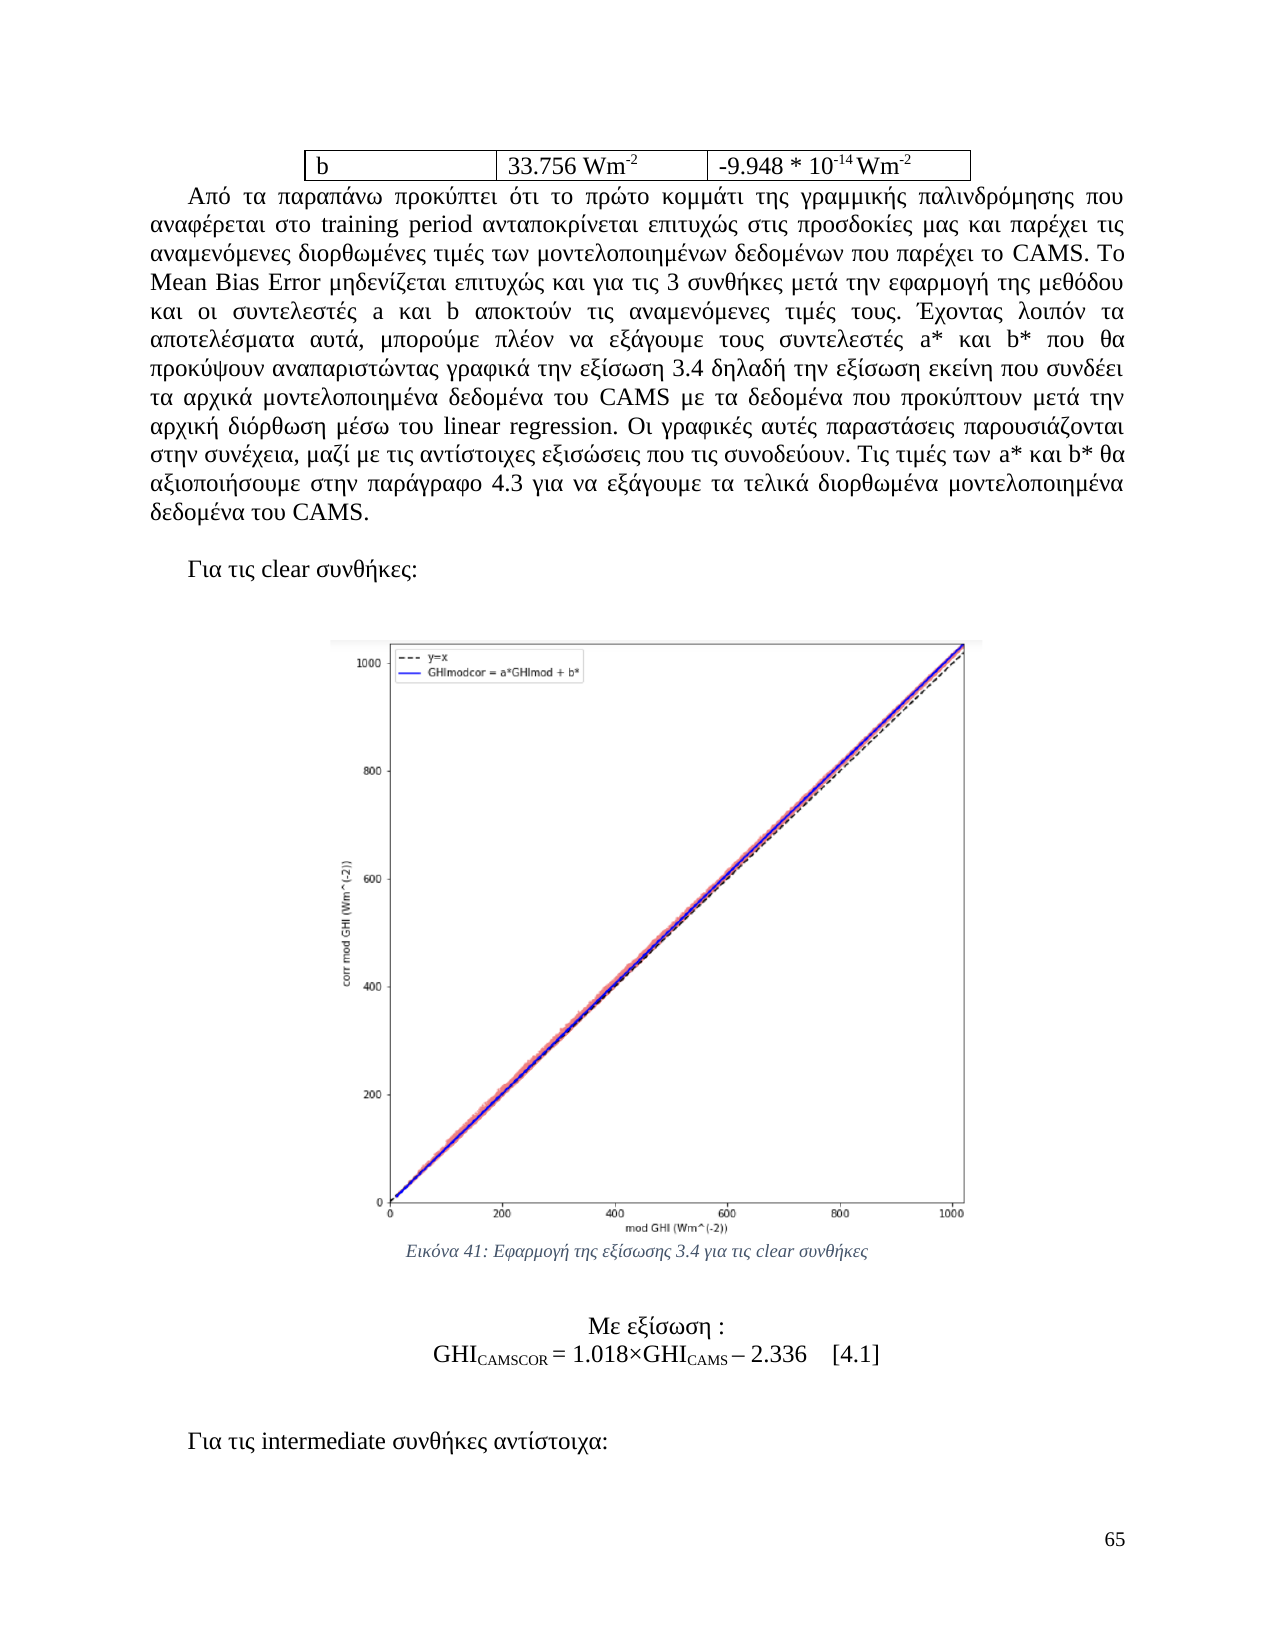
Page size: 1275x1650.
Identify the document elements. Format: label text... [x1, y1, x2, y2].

text Εικόνα 41: Εφαρμογή της εξίσωσης 3.4 για τις clear συνθήκες [150, 1239, 1125, 1261]
text Με εξίσωση : [150, 1311, 1125, 1339]
text GHICAMSCOR = 1.018×GHICAMS – 2.336 [4.1] [150, 1339, 1125, 1368]
table_cell 33.756 Wm-2 [497, 151, 707, 180]
picture [330, 640, 983, 1240]
table_cell b [306, 151, 496, 180]
text Για τις clear συνθήκες: [150, 554, 1125, 583]
text Για τις intermediate συνθήκες αντίστοιχα: [150, 1426, 1125, 1454]
text Από τα παραπάνω προκύπτει ότι το πρώτο κομμάτι της γραμμικής παλινδρόμησης που αναφέρεται στο training period ανταποκρίνεται επιτυχώς στις προσδοκίες μας και παρέχει τις αναμενόμενες διορθωμένες τιμές των μοντελοποιημένων δεδομένων που παρέχει το CAMS. Το Mean Bias Error μηδενίζεται επιτυχώς και για τις 3 συνθήκες μετά την εφαρμογή της μεθόδου και οι συντελεστές a και b αποκτούν τις αναμενόμενες τιμές τους. Έχοντας λοιπόν τα αποτελέσματα αυτά, μπορούμε πλέον να εξάγουμε τους συντελεστές a* και b* που θα προκύψουν αναπαριστώντας γραφικά την εξίσωση 3.4 δηλαδή την εξίσωση εκείνη που συνδέει τα αρχικά μοντελοποιημένα δεδομένα του CAMS με τα δεδομένα που προκύπτουν μετά την αρχική διόρθωση μέσω του linear regression. Οι γραφικές αυτές παραστάσεις παρουσιάζονται στην συνέχεια, μαζί με τις αντίστοιχες εξισώσεις που τις συνοδεύουν. Τις τιμές των a* και b* θα αξιοποιήσουμε στην παράγραφο 4.3 για να εξάγουμε τα τελικά διορθωμένα μοντελοποιημένα δεδομένα του CAMS. [150, 181, 1125, 526]
table_cell -9.948 * 10-14 Wm-2 [708, 151, 970, 180]
